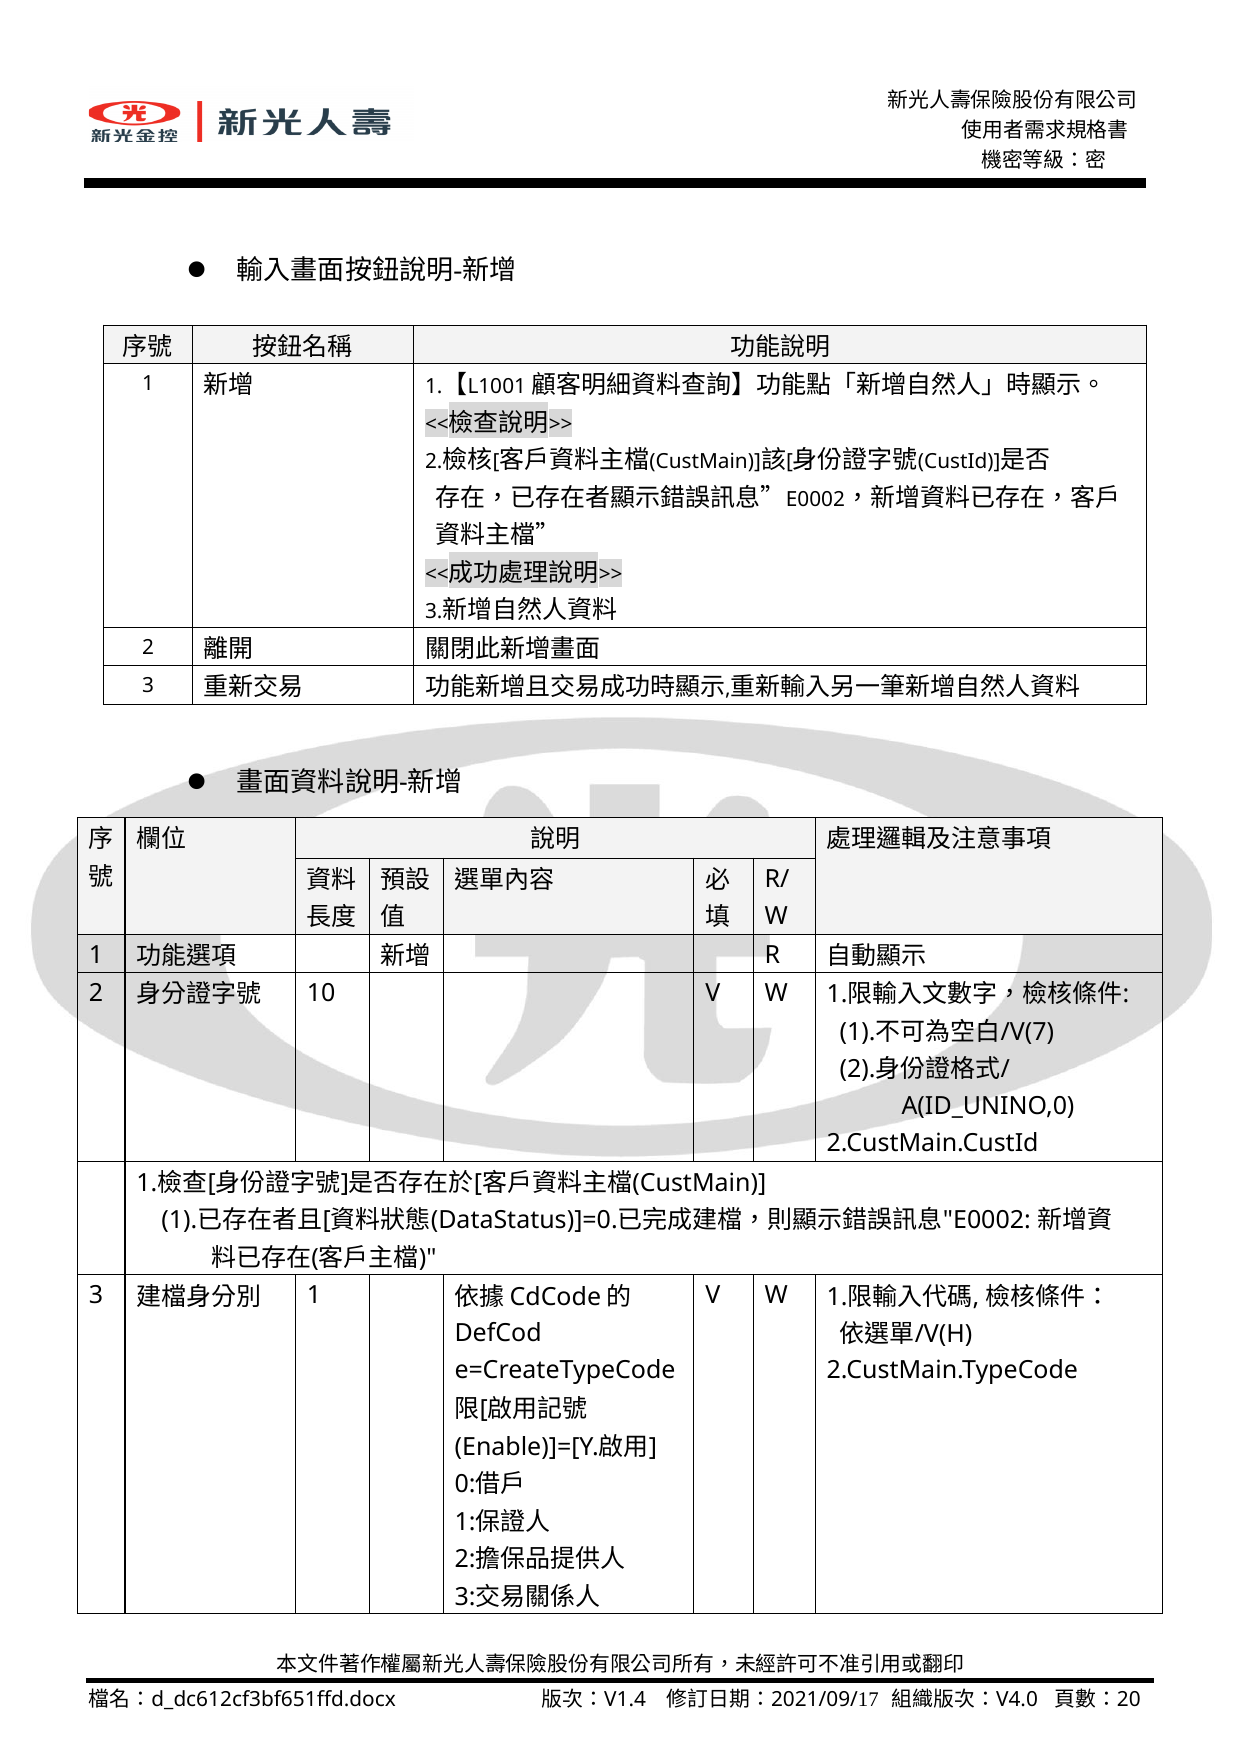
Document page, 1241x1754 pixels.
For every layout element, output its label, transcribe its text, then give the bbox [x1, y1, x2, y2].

picture [25, 709, 1215, 1163]
table_cell V [694, 1275, 753, 1613]
table_cell V [694, 973, 753, 1161]
list 輸入畫面按鈕說明-新增 [186, 248, 1152, 287]
table_header 處理邏輯及注意事項 [816, 818, 1162, 934]
table_cell 資料長度 [296, 859, 369, 934]
table_cell 1.限輸入文數字，檢核條件: (1).不可為空白/V(7) (2).身份證格式/ A(ID_UNINO,0) 2.CustMain.CustId [816, 973, 1162, 1161]
table_cell 預設值 [370, 859, 443, 934]
table_cell 重新交易 [193, 666, 413, 704]
table_cell [296, 935, 369, 972]
table_cell 新增 [370, 935, 443, 972]
table_cell 1.檢查[身份證字號]是否存在於[客戶資料主檔(CustMain)] (1).已存在者且[資料狀態(DataStatus)]=0.已完成建檔，則顯示錯誤訊息"E0002: 新增資 料已存在(客戶主檔)" [126, 1162, 1162, 1274]
table_cell 1.【L1001 顧客明細資料查詢】功能點「新增自然人」時顯示。 <<檢查說明>> 2.檢核[客戶資料主檔(CustMain)]該[身份證字號(CustId)]是否 存在，已存在者顯示錯誤訊息”E0002，新增資料已存在，客戶 資料主檔” <<成功處理說明>> 3.新增自然人資料 [414, 364, 1146, 627]
table_cell 1 [104, 364, 192, 627]
table_header 序號 [78, 818, 124, 934]
table_cell R/W [754, 859, 815, 934]
table_header 按鈕名稱 [193, 326, 413, 363]
table_header 說明 [296, 818, 815, 858]
table_cell W [754, 973, 815, 1161]
table_cell W [754, 1275, 815, 1613]
table_cell 身分證字號 [126, 973, 295, 1161]
table_cell [370, 1275, 443, 1613]
table_cell 新增 [193, 364, 413, 627]
table_cell 1 [78, 935, 124, 972]
table_cell 2 [78, 973, 124, 1161]
table_cell 1.限輸入代碼, 檢核條件： 依選單/V(H) 2.CustMain.TypeCode [816, 1275, 1162, 1613]
table_cell [444, 973, 693, 1161]
table_cell [370, 973, 443, 1161]
table_cell 3 [104, 666, 192, 704]
table_cell 必填 [694, 859, 753, 934]
table_cell 1 [296, 1275, 369, 1613]
table_cell 功能新增且交易成功時顯示,重新輸入另一筆新增自然人資料 [414, 666, 1146, 704]
table_cell 離開 [193, 628, 413, 665]
table_cell 自動顯示 [816, 935, 1162, 972]
table_cell [694, 935, 753, 972]
table_cell R [754, 935, 815, 972]
table_cell 建檔身分別 [126, 1275, 295, 1613]
table_cell 關閉此新增畫面 [414, 628, 1146, 665]
table_cell 選單內容 [444, 859, 693, 934]
list 畫面資料說明-新增 [186, 742, 1152, 817]
table_cell [444, 935, 693, 972]
table_cell 功能選項 [126, 935, 295, 972]
picture [88, 86, 414, 142]
table_header 欄位 [126, 818, 295, 934]
table_cell 3 [78, 1275, 124, 1613]
table_cell 2 [104, 628, 192, 665]
table_header 功能說明 [414, 326, 1146, 363]
table_cell [78, 1162, 124, 1274]
table_header 序號 [104, 326, 192, 363]
table_cell 10 [296, 973, 369, 1161]
table_cell 依據CdCode的DefCode=CreateTypeCode 限[啟用記號(Enable)]=[Y.啟用] 0:借戶 1:保證人 2:擔保品提供人 3:交易關係人 4:借戶關係人／關係企業 [444, 1275, 693, 1613]
